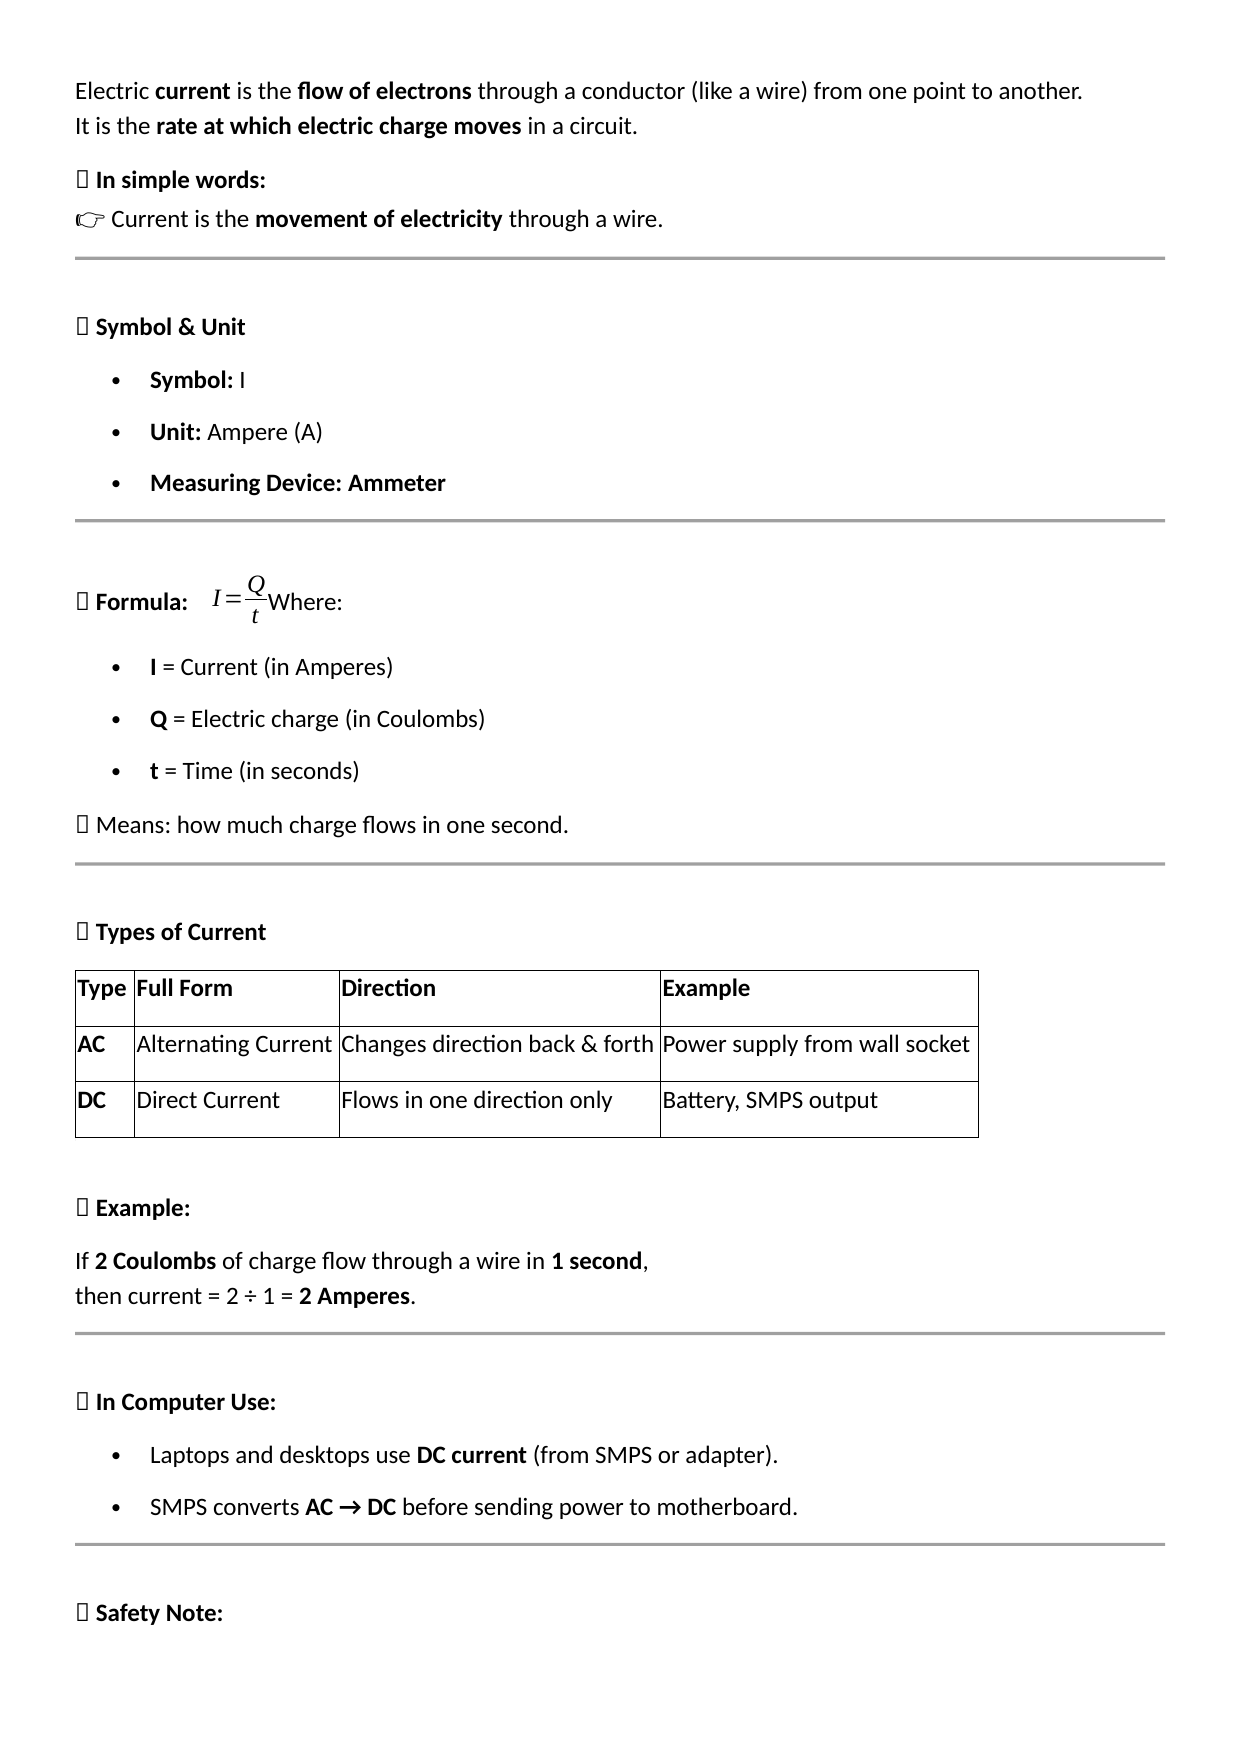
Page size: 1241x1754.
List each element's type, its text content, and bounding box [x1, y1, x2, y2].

list I = Current (in Amperes) [112, 652, 1165, 682]
table_cell Flows in one direction only [340, 1082, 660, 1137]
table_header Example [661, 971, 978, 1026]
text 🔹 Symbol & Unit [75, 308, 1165, 342]
list SMPS converts AC → DC before sending power to motherboard. [112, 1491, 1165, 1522]
list Laptops and desktops use DC current (from SMPS or adapter). [112, 1439, 1165, 1470]
text 🧠 In simple words: 👉 Current is the movement of electricity through a wire. [75, 162, 1165, 235]
list Measuring Device: Ammeter [112, 467, 1165, 498]
text 💡 Means: how much charge flows in one second. [75, 807, 1165, 841]
text 🔹 Formula: Where: [75, 571, 1165, 630]
table_cell Direct Current [135, 1082, 339, 1137]
list Q = Electric charge (in Coulombs) [112, 703, 1165, 734]
table_cell AC [76, 1027, 134, 1081]
table_cell Alternating Current [135, 1027, 339, 1081]
table_header Full Form [135, 971, 339, 1026]
table_cell DC [76, 1082, 134, 1137]
table_header Direction [340, 971, 660, 1026]
table_cell Changes direction back & forth [340, 1027, 660, 1081]
list Unit: Ampere (A) [112, 416, 1165, 446]
text If 2 Coulombs of charge flow through a wire in 1 second, then current = 2 ÷ 1 = 2 Amperes. [75, 1245, 1165, 1311]
text 🔹 Safety Note: [75, 1594, 1165, 1628]
list Symbol: I [112, 364, 1165, 395]
text 🔹 Types of Current [75, 914, 1165, 948]
table_cell Power supply from wall socket [661, 1027, 978, 1081]
text 🔹 Example: [75, 1189, 1165, 1223]
table_cell Battery, SMPS output [661, 1082, 978, 1137]
list t = Time (in seconds) [112, 755, 1165, 785]
table_header Type [76, 971, 134, 1026]
text Electric current is the flow of electrons through a conductor (like a wire) from one point to another. It is the rate at which electric charge moves in a circuit. [75, 75, 1165, 141]
text 🔹 In Computer Use: [75, 1384, 1165, 1418]
